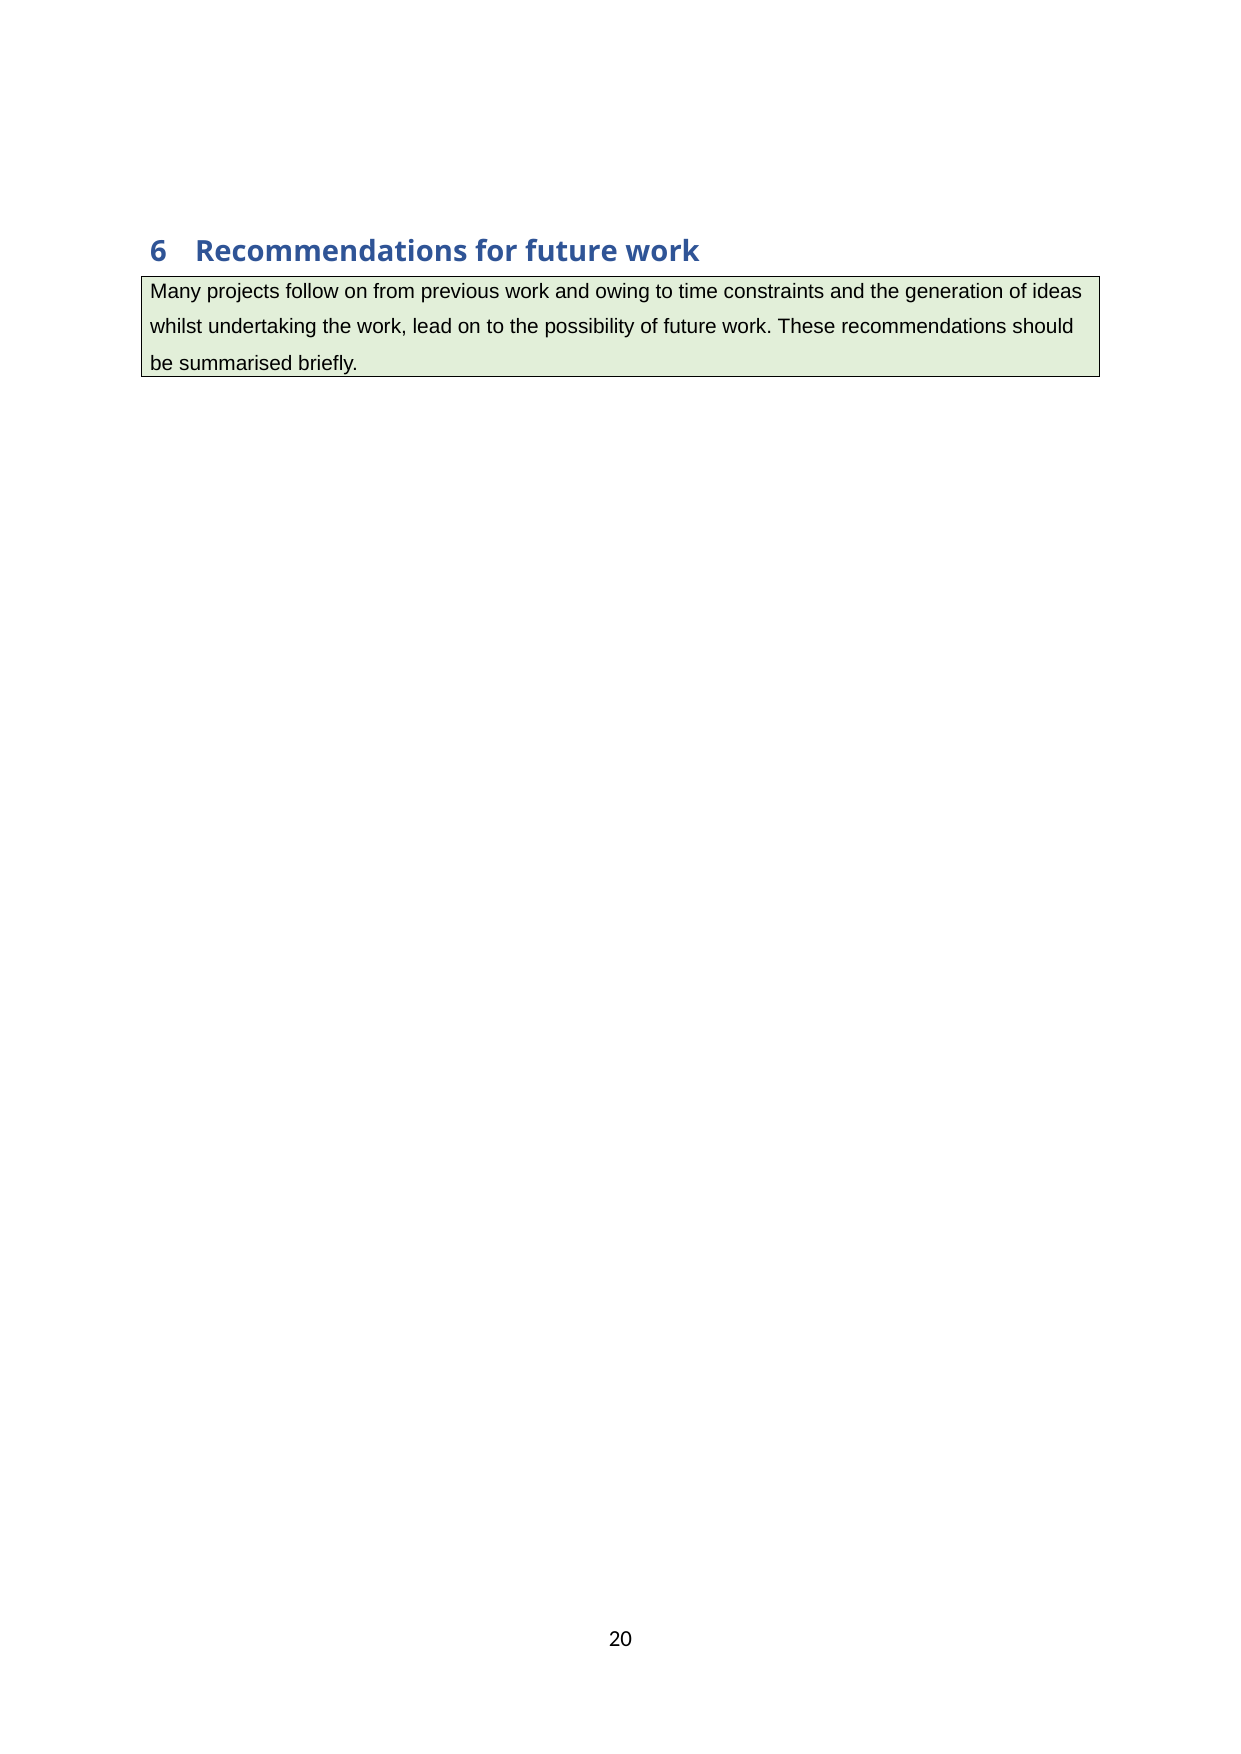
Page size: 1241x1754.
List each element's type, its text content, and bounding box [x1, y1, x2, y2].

text Many projects follow on from previous work and owing to time constraints and the generation of ideas whilst undertaking the work, lead on to the possibility of future work. These recommendations should be summarised briefly. [142, 277, 1099, 376]
subtitle Recommendations for future work [150, 230, 1090, 270]
